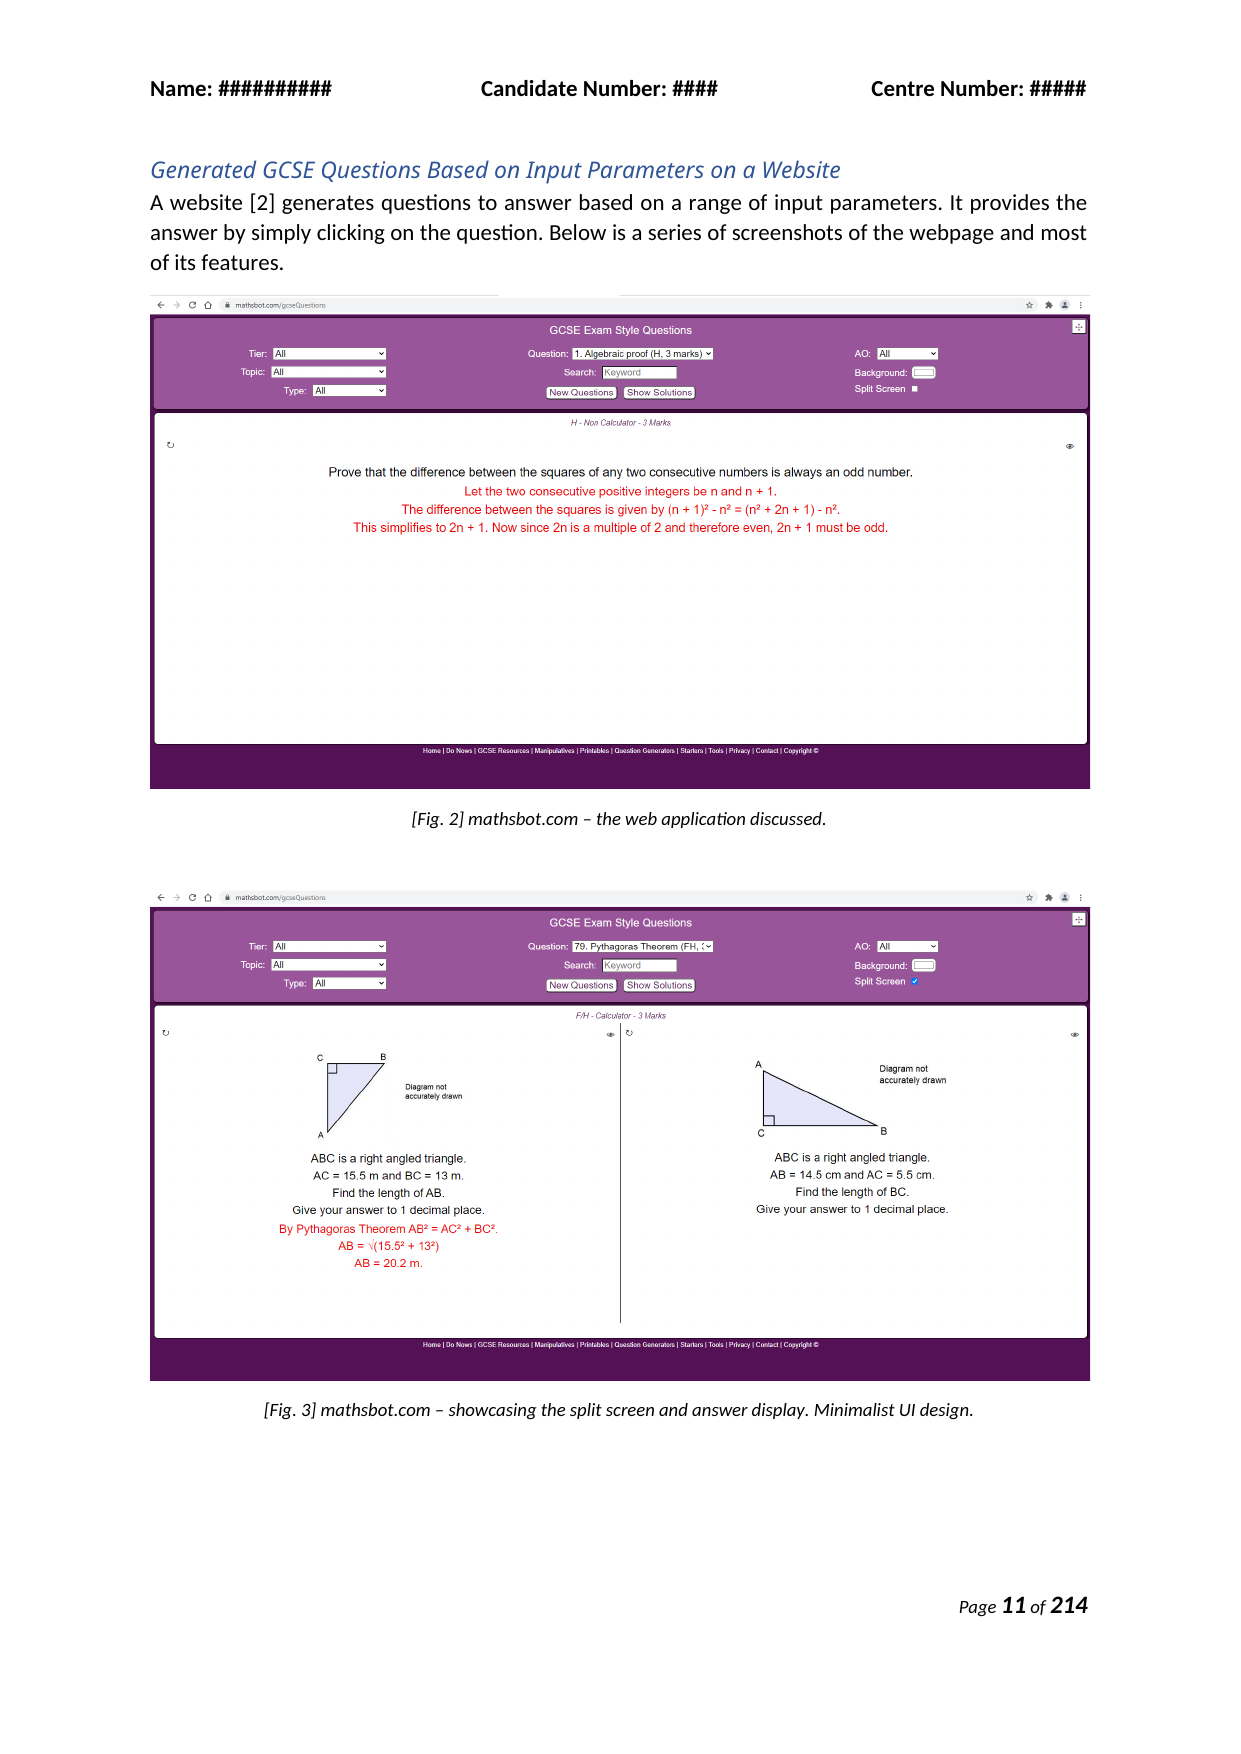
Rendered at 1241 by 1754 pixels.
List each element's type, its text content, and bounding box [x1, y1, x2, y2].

text [Fig. 3] mathsbot.com – showcasing the split screen and answer display. Minimalist UI design. [150, 1399, 1090, 1422]
text [Fig. 2] mathsbot.com – the web application discussed. [150, 807, 1090, 830]
picture [150, 295, 1091, 789]
text A website [2] generates questions to answer based on a range of input parameters. It provides the answer by simply clicking on the question. Below is a series of screenshots of the webpage and most of its features. [150, 188, 1090, 276]
subtitle Generated GCSE Questions Based on Input Parameters on a Website [150, 154, 1090, 185]
picture [150, 890, 1091, 1381]
